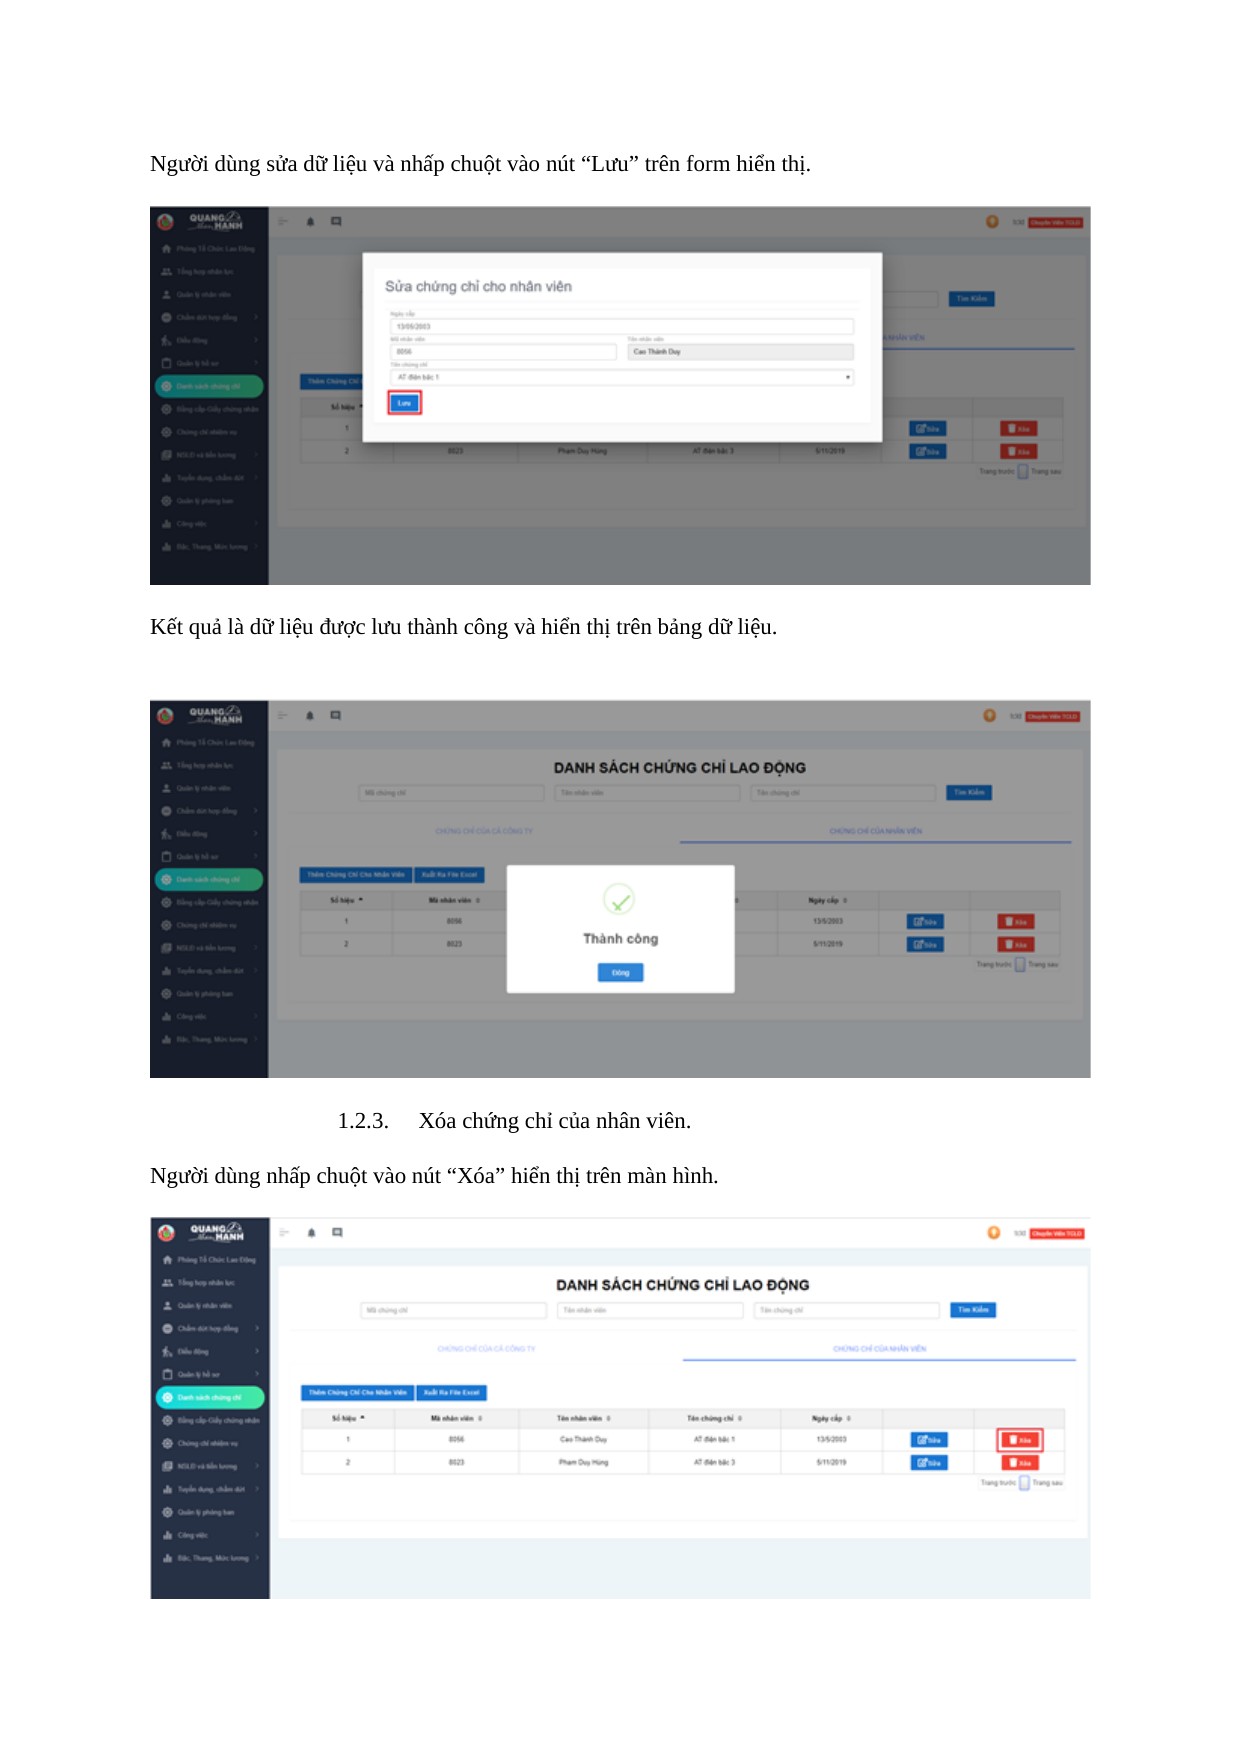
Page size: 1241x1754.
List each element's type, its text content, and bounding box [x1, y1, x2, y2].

text 1.2.3. Xóa chứng chỉ của nhân viên. [337, 1107, 1090, 1133]
picture [150, 205, 1091, 585]
text Người dùng sửa dữ liệu và nhấp chuột vào nút “Lưu” trên form hiển thị. [150, 150, 1090, 176]
picture [150, 1217, 1091, 1599]
text Người dùng nhấp chuột vào nút “Xóa” hiển thị trên màn hình. [150, 1162, 1090, 1188]
text Kết quả là dữ liệu được lưu thành công và hiển thị trên bảng dữ liệu. [150, 613, 1090, 639]
picture [150, 698, 1091, 1078]
